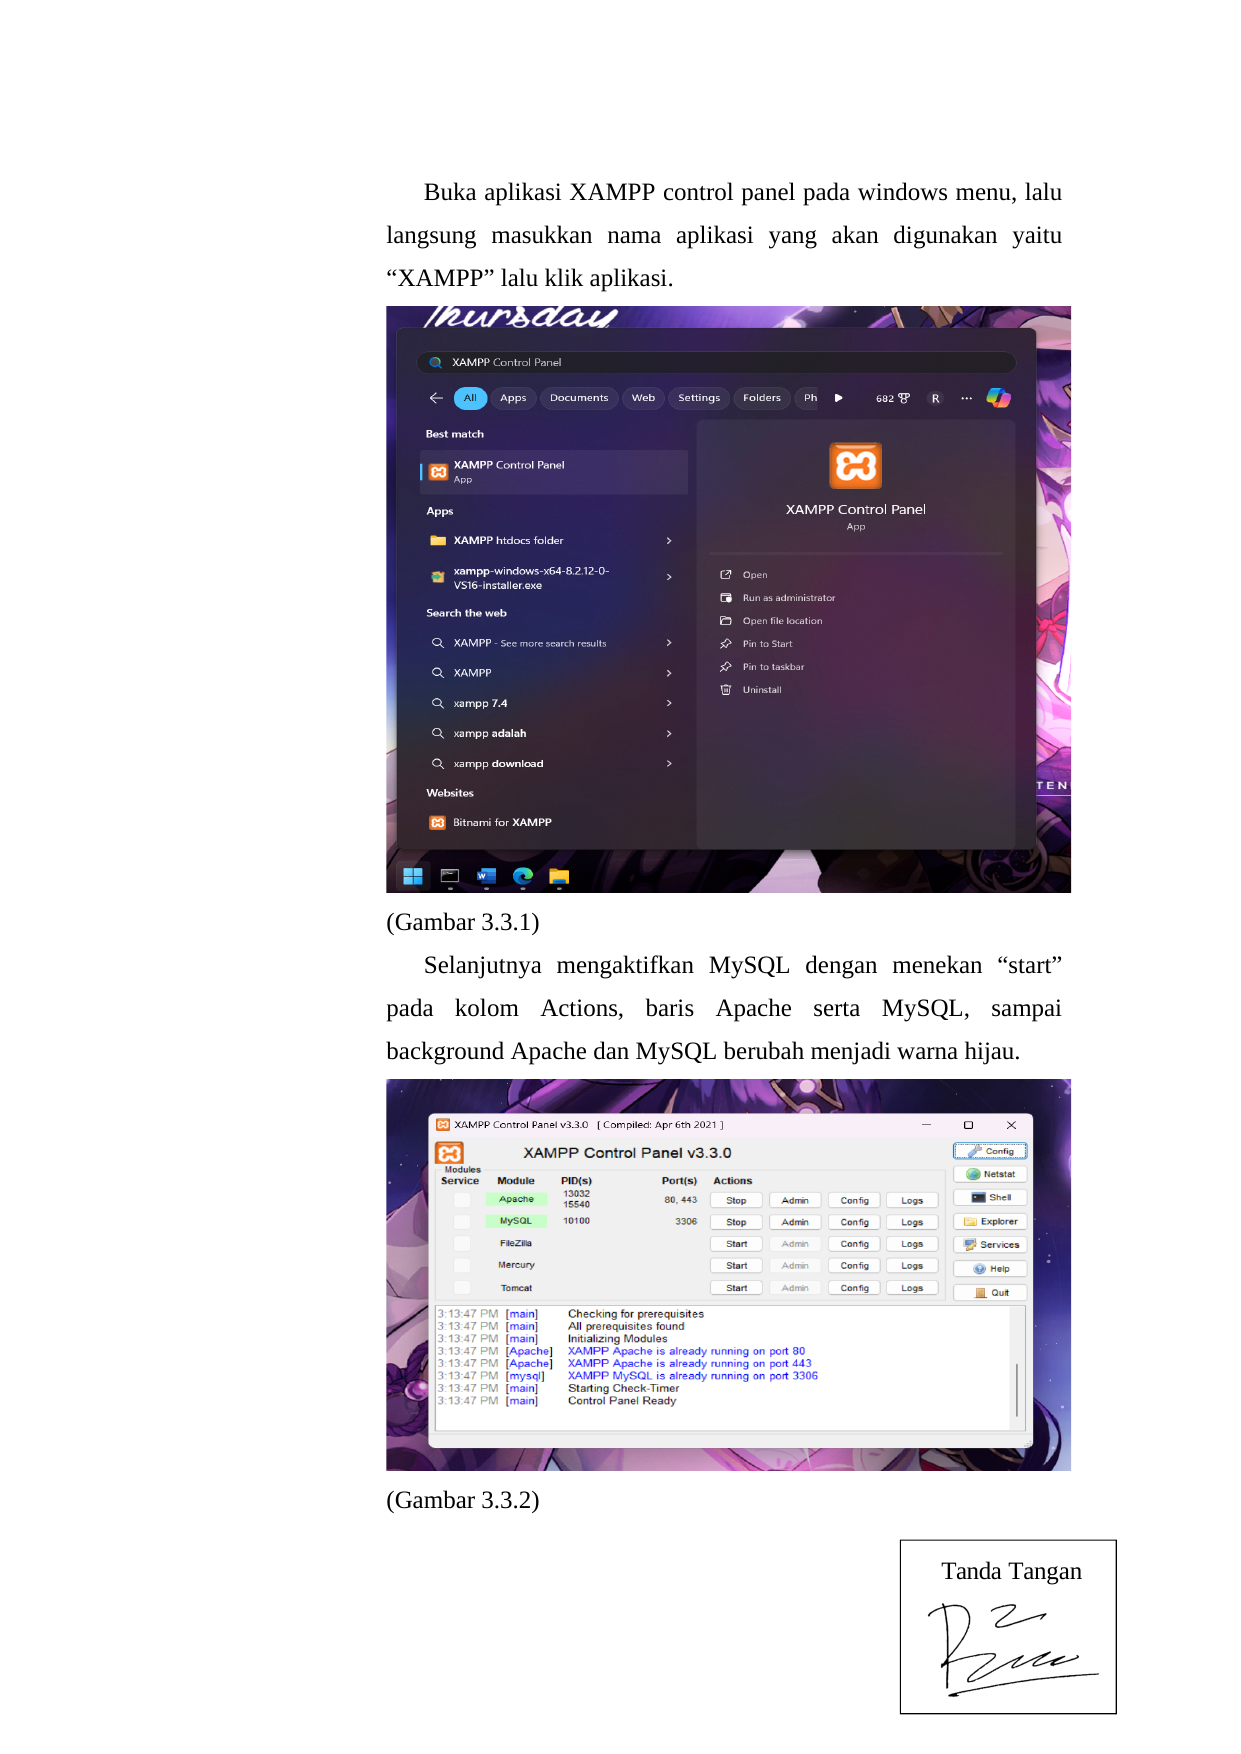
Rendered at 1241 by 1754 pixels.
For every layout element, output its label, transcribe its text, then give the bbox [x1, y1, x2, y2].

list (Gambar 3.3.2) [386, 1485, 1063, 1514]
list Buka aplikasi XAMPP control panel pada windows menu, lalu langsung masukkan nama aplikasi yang akan digunakan yaitu “XAMPP” lalu klik aplikasi. [386, 177, 1063, 292]
list (Gambar 3.3.1) [386, 907, 1063, 936]
picture [386, 306, 1072, 893]
picture [386, 1079, 1072, 1471]
list Selanjutnya mengaktifkan MySQL dengan menekan “start” pada kolom Actions, baris Apache serta MySQL, sampai background Apache dan MySQL berubah menjadi warna hijau. [386, 950, 1063, 1065]
